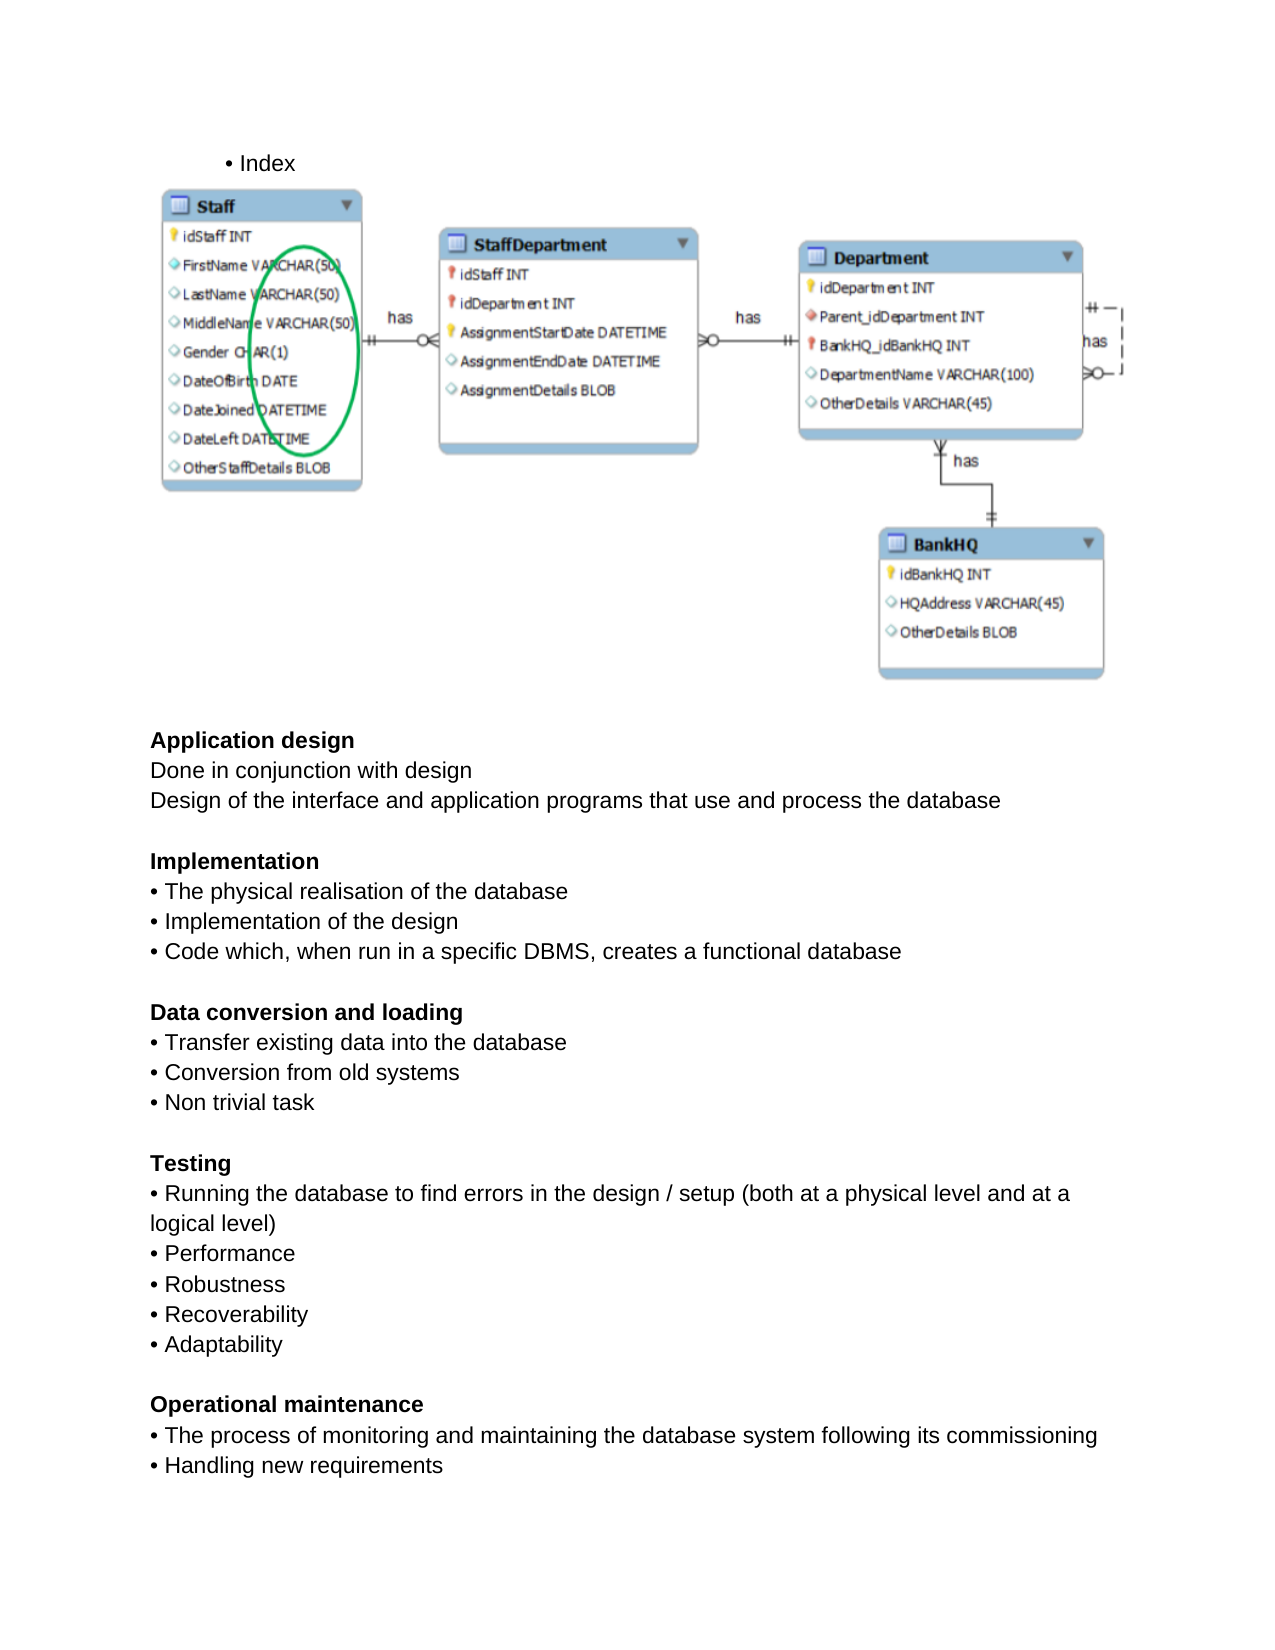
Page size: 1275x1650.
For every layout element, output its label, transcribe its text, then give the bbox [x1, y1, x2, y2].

text • Robustness [150, 1271, 1125, 1297]
text • Index [150, 150, 1125, 180]
text Data conversion and loading [150, 999, 1125, 1025]
text Application design [150, 727, 1125, 753]
picture [150, 180, 1125, 693]
text • Non trivial task [150, 1089, 1125, 1116]
text • The process of monitoring and maintaining the database system following its commissioning [150, 1422, 1125, 1448]
text • Handling new requirements [150, 1452, 1125, 1478]
text Operational maintenance [150, 1391, 1125, 1418]
text • Transfer existing data into the database [150, 1029, 1125, 1055]
text Implementation [150, 848, 1125, 874]
text • Adaptability [150, 1331, 1125, 1357]
text • Running the database to find errors in the design / setup (both at a physical level and at a logical level) [150, 1180, 1125, 1236]
text Testing [150, 1150, 1125, 1176]
text • Code which, when run in a specific DBMS, creates a functional database [150, 938, 1125, 964]
text • The physical realisation of the database [150, 878, 1125, 904]
text • Implementation of the design [150, 908, 1125, 934]
text • Recoverability [150, 1301, 1125, 1327]
text • Conversion from old systems [150, 1059, 1125, 1085]
text Design of the interface and application programs that use and process the database [150, 787, 1125, 813]
text Done in conjunction with design [150, 757, 1125, 783]
text • Performance [150, 1240, 1125, 1267]
